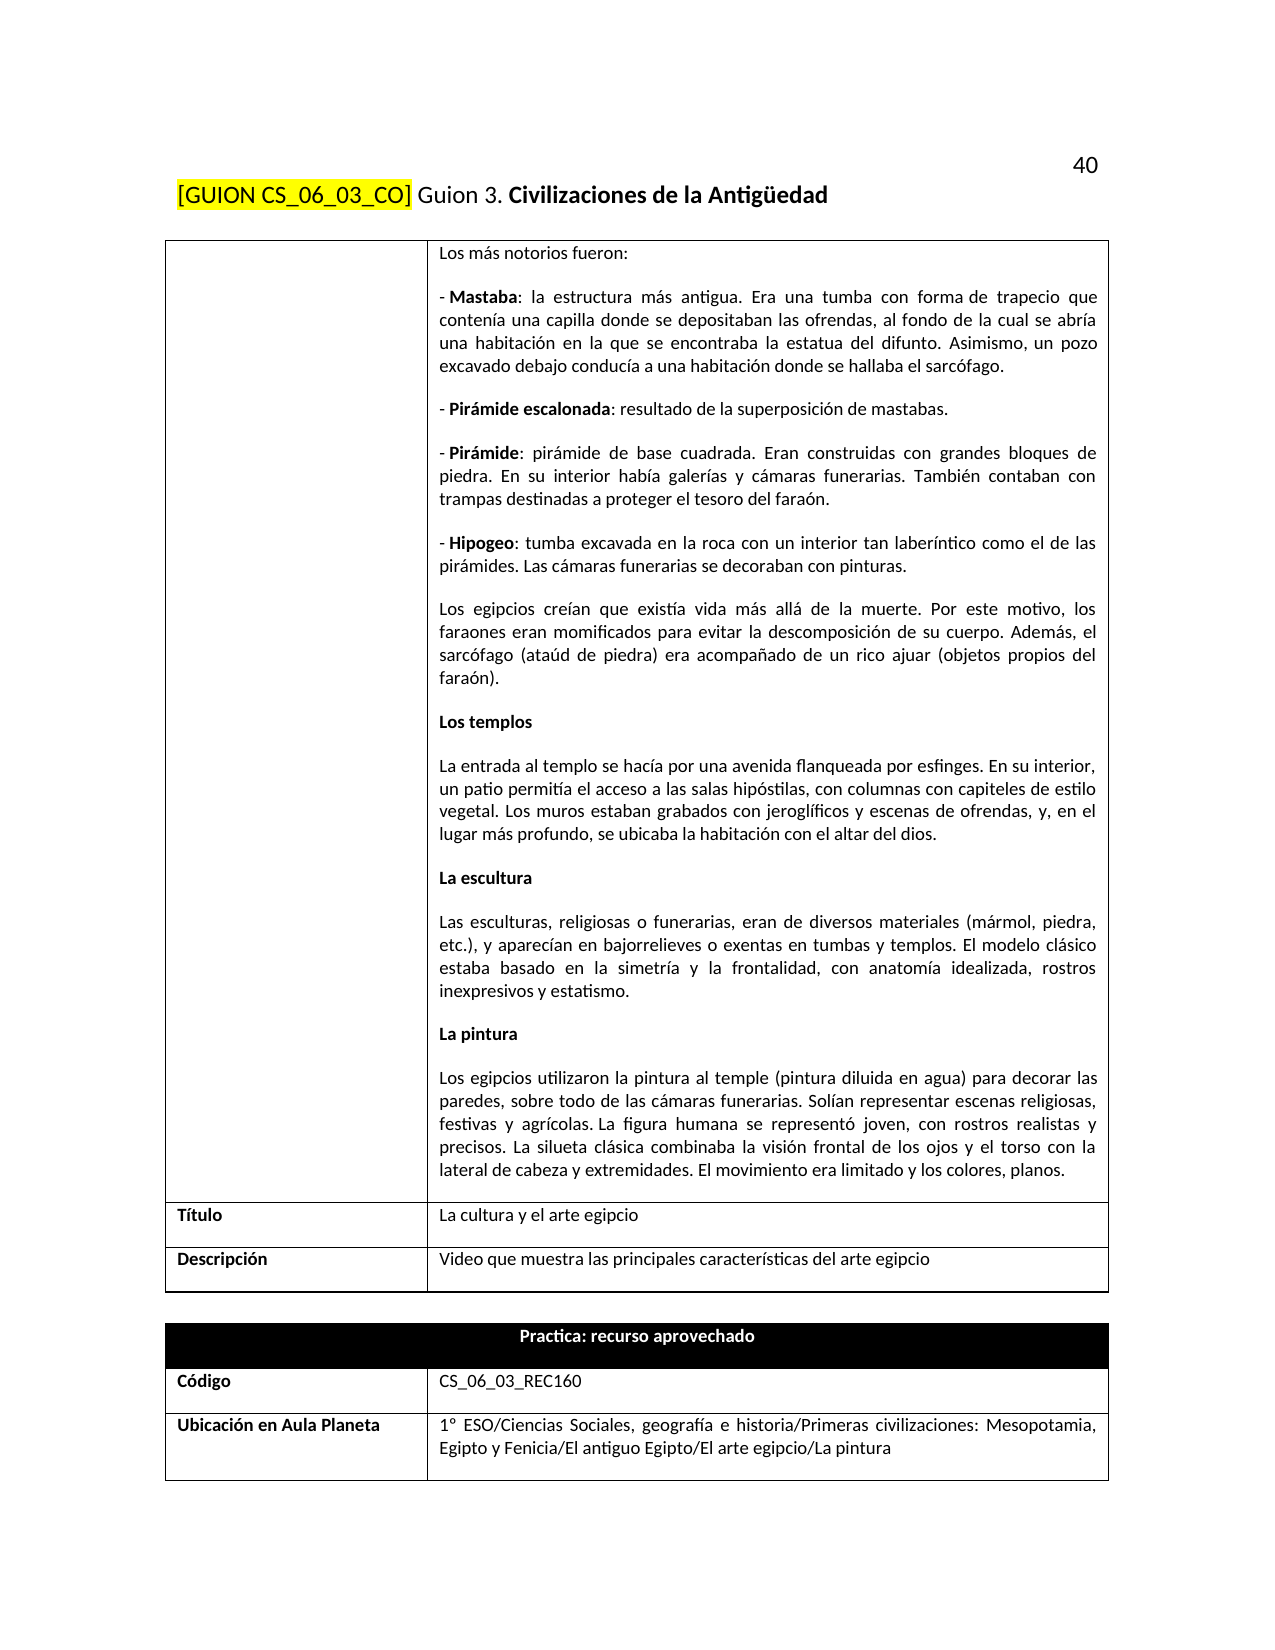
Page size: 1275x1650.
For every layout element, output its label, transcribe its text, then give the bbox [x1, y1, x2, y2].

table_cell Código [166, 1369, 427, 1412]
table_cell 1º ESO/Ciencias Sociales, geografía e historia/Primeras civilizaciones: Mesopotamia, Egipto y Fenicia/El antiguo Egipto/El arte egipcio/La pintura [428, 1414, 1108, 1480]
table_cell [428, 241, 1108, 1202]
table_cell CS_06_03_REC160 [428, 1369, 1108, 1412]
table_cell Título [166, 1203, 427, 1247]
table_cell Video que muestra las principales características del arte egipcio [428, 1248, 1108, 1291]
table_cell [166, 241, 427, 1202]
table_cell Descripción [166, 1248, 427, 1291]
table_header Practica: recurso aprovechado [166, 1324, 1108, 1368]
table_cell La cultura y el arte egipcio [428, 1203, 1108, 1247]
table_cell Ubicación en Aula Planeta [166, 1414, 427, 1480]
